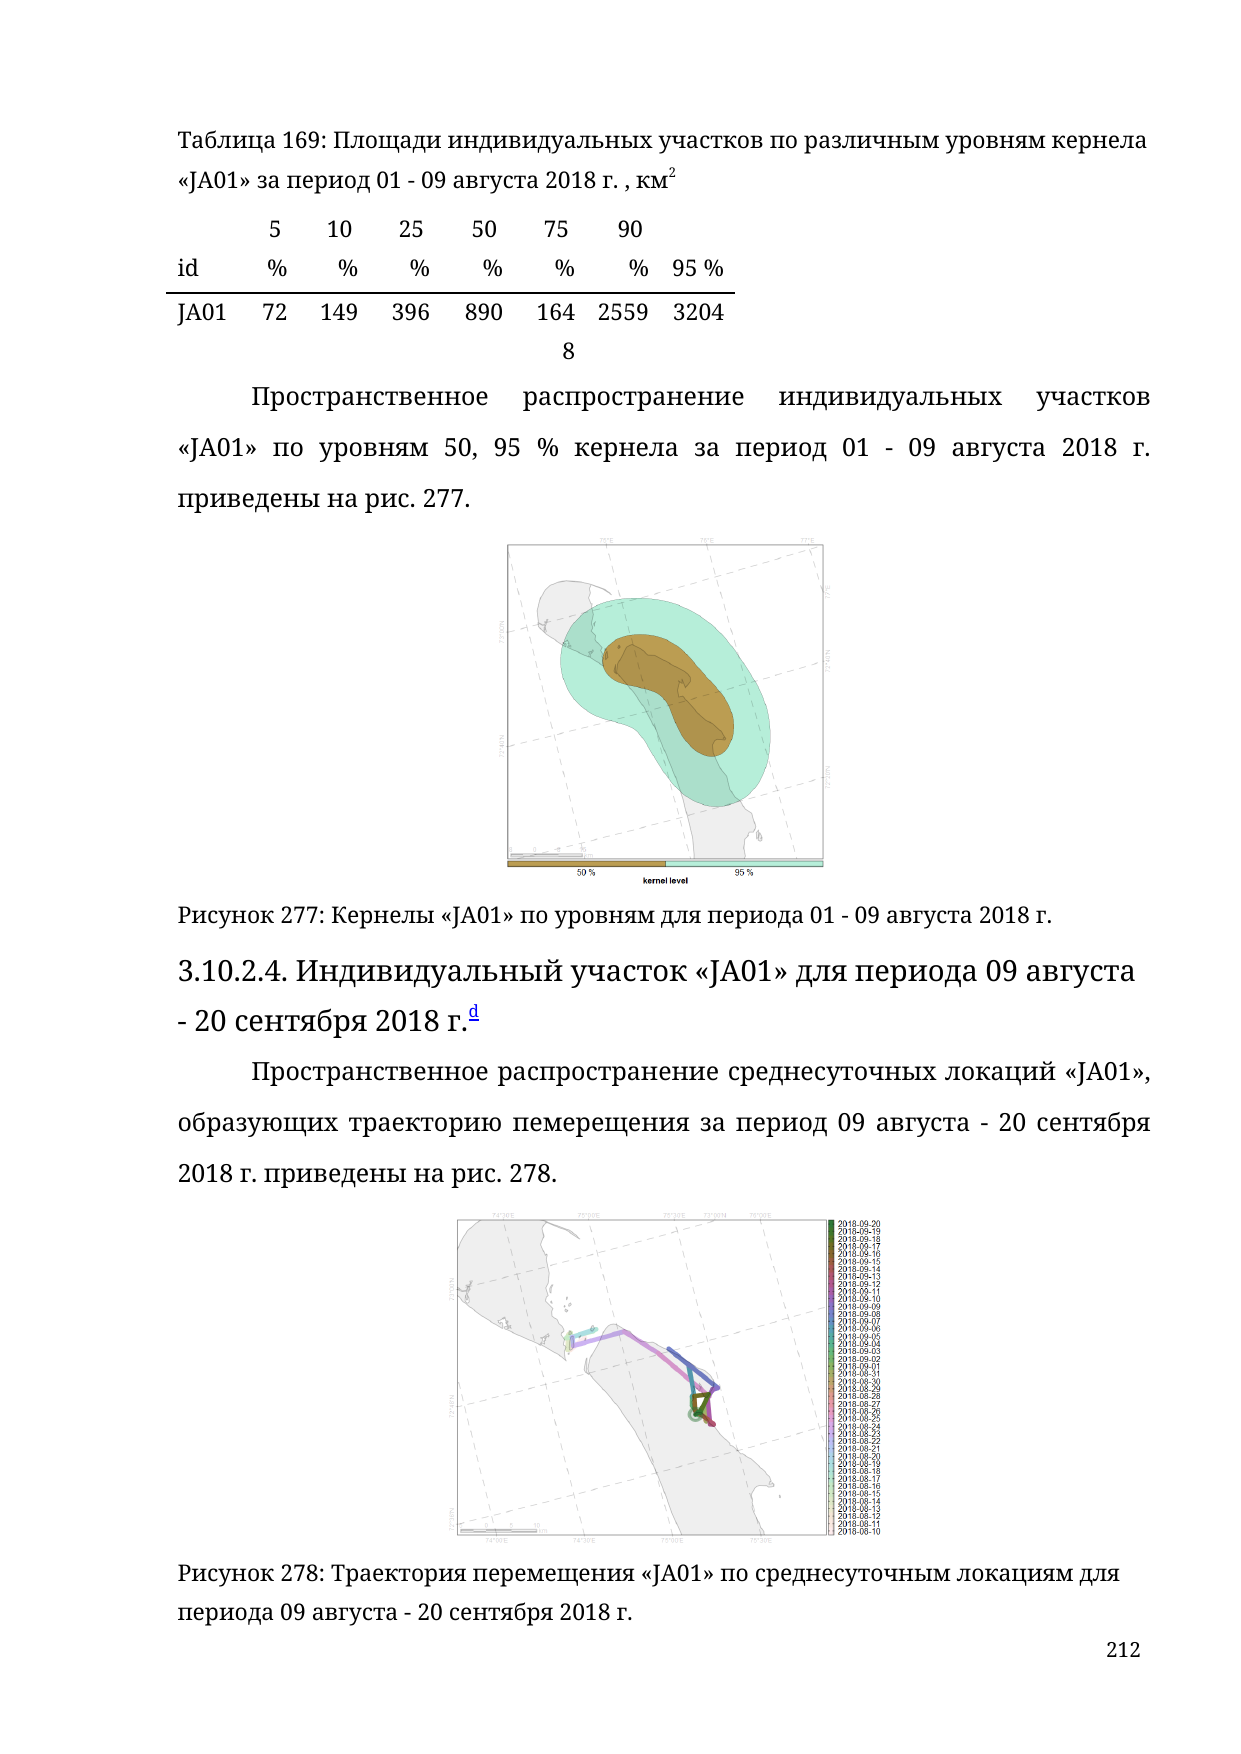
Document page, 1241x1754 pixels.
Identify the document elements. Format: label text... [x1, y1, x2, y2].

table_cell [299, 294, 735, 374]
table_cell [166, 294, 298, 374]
text Рисунок 278: Траектория перемещения «JA01» по среднесуточным локациям для периода 09 августа - 20 сентября 2018 г. [177, 1557, 1152, 1627]
picture [446, 1210, 883, 1545]
text Таблица 169: Площади индивидуальных участков по различным уровням кернела «JA01» за период 01 - 09 августа 2018 г. , км2 [177, 124, 1152, 195]
text Пространственное распространение среднесуточных локаций «JA01», образующих траекторию пемерещения за период 09 августа - 20 сентября 2018 г. приведены на рис. 278. [177, 1054, 1152, 1190]
text Пространственное распространение индивидуальных участков «JA01» по уровням 50, 95 % кернела за период 01 - 09 августа 2018 г. приведены на рис. 277. [177, 379, 1152, 515]
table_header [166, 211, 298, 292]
text Рисунок 277: Кернелы «JA01» по уровням для периода 01 - 09 августа 2018 г. [177, 899, 1152, 930]
subtitle Индивидуальный участок «JA01» для периода 09 августа - 20 сентября 2018 г.d [177, 950, 1152, 1039]
picture [496, 535, 833, 886]
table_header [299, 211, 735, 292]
